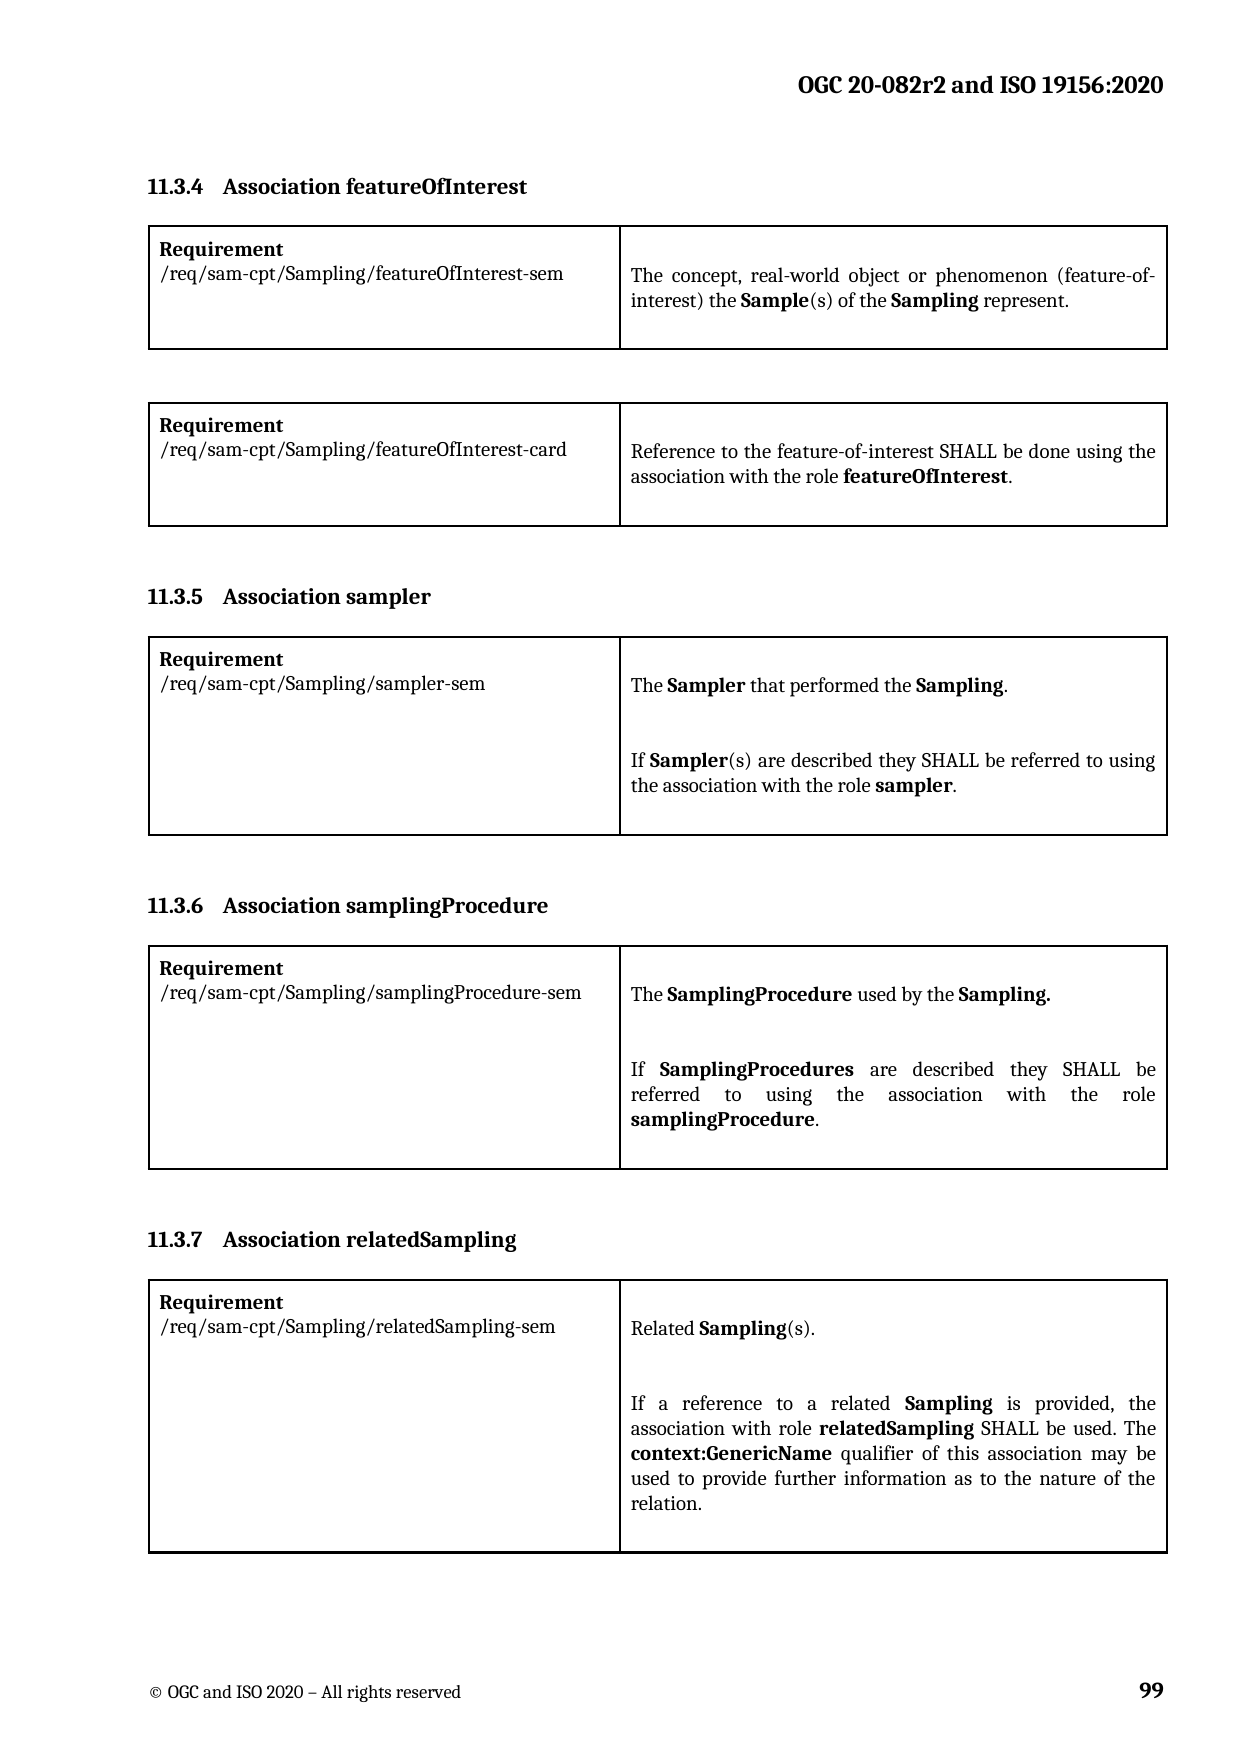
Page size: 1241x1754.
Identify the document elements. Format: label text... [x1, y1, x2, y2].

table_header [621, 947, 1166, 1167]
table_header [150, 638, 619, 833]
subtitle Association sampler [148, 584, 1163, 611]
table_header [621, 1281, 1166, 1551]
subtitle Association relatedSampling [148, 1227, 1163, 1253]
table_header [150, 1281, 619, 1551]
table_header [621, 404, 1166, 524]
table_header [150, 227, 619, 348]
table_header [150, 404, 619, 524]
subtitle Association featureOfInterest [148, 174, 1163, 200]
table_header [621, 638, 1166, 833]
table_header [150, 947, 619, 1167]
subtitle Association samplingProcedure [148, 893, 1163, 919]
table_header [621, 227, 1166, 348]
